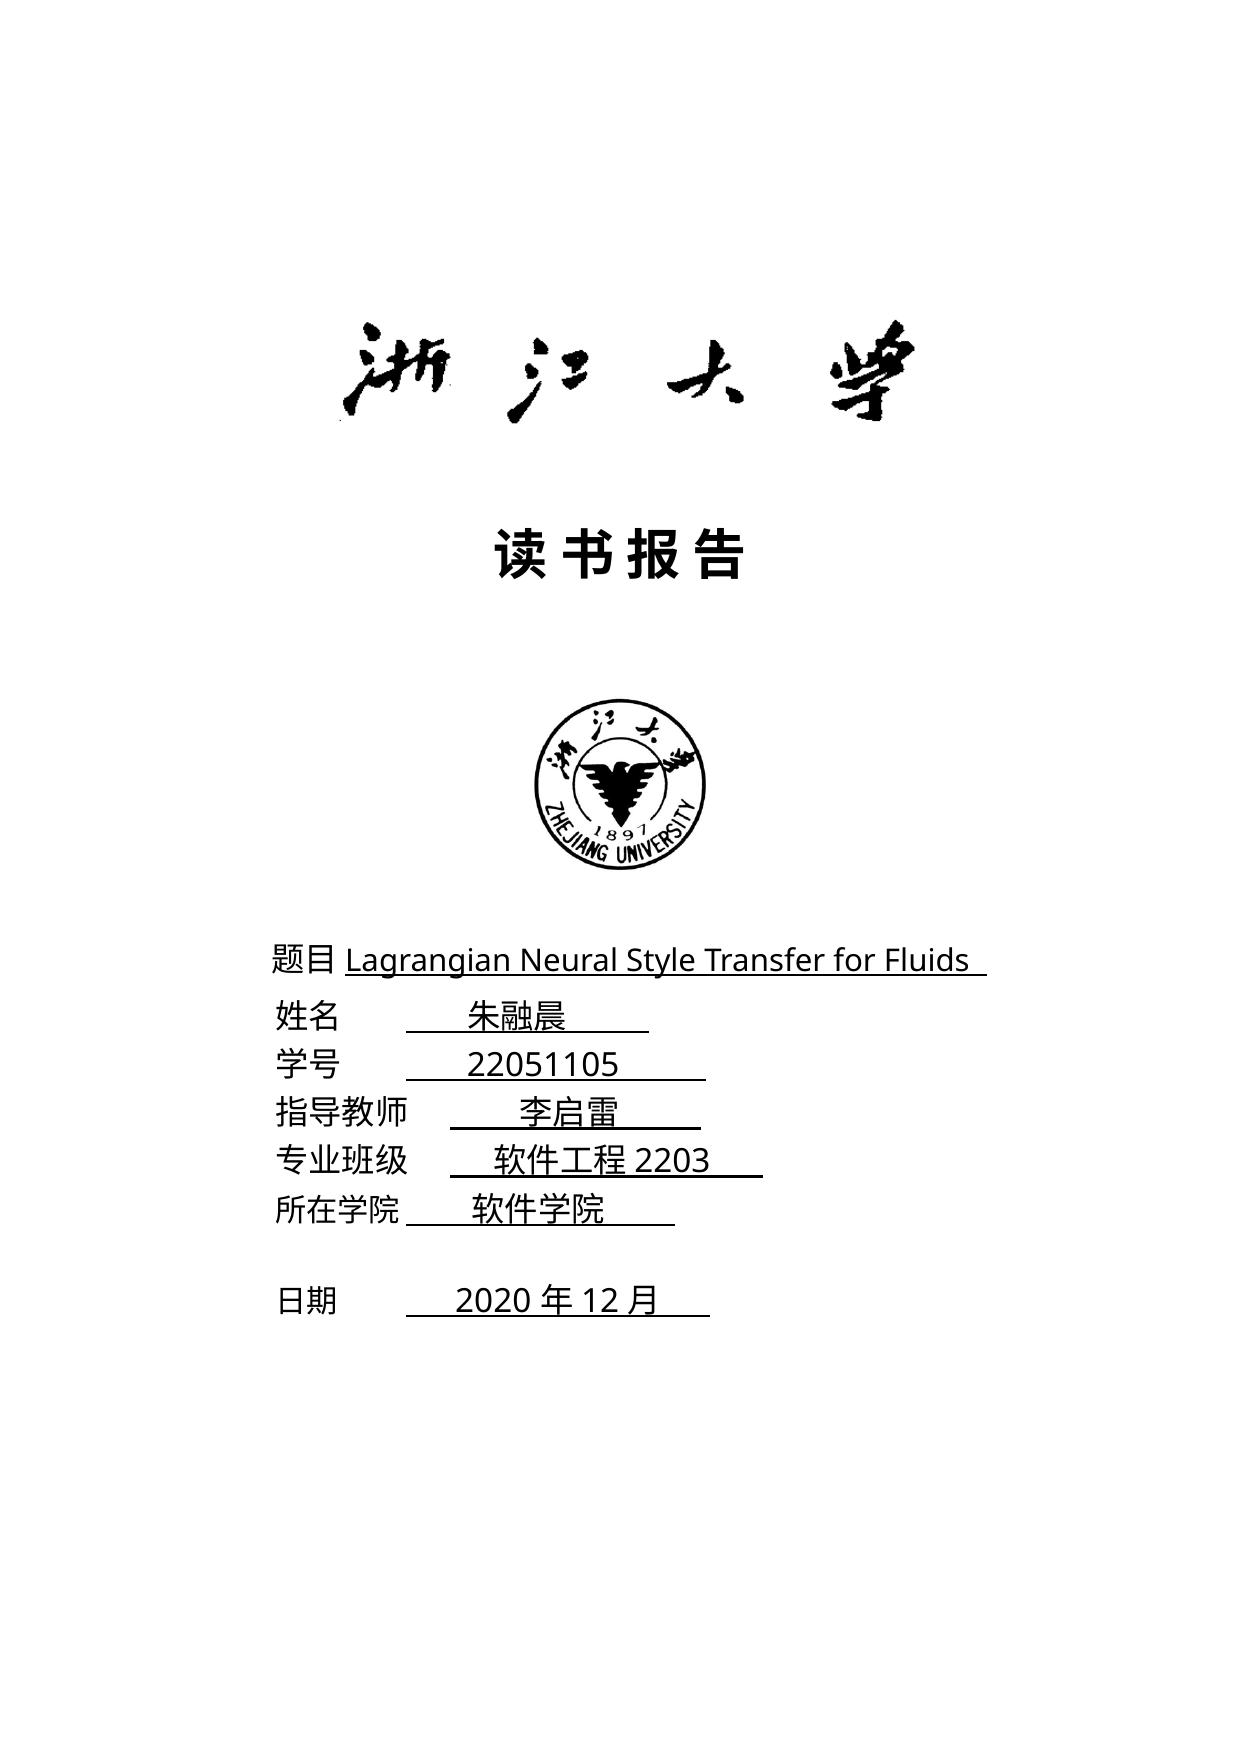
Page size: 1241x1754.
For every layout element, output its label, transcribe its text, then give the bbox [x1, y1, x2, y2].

picture [532, 696, 708, 872]
text 所在学院 软件学院 [275, 1183, 1053, 1231]
picture [302, 290, 940, 450]
text 姓名 朱融晨 [275, 989, 1053, 1038]
text 读 书 报 告 [187, 502, 1053, 599]
text 学号 22051105 [275, 1038, 1053, 1086]
text 专业班级 软件工程 2203 [275, 1134, 1053, 1183]
text 指导教师 李启雷 [275, 1086, 1053, 1134]
text 日期 2020 年 12 月 [275, 1273, 1053, 1322]
text 题目 Lagrangian Neural Style Transfer for Fluids [187, 924, 1053, 989]
